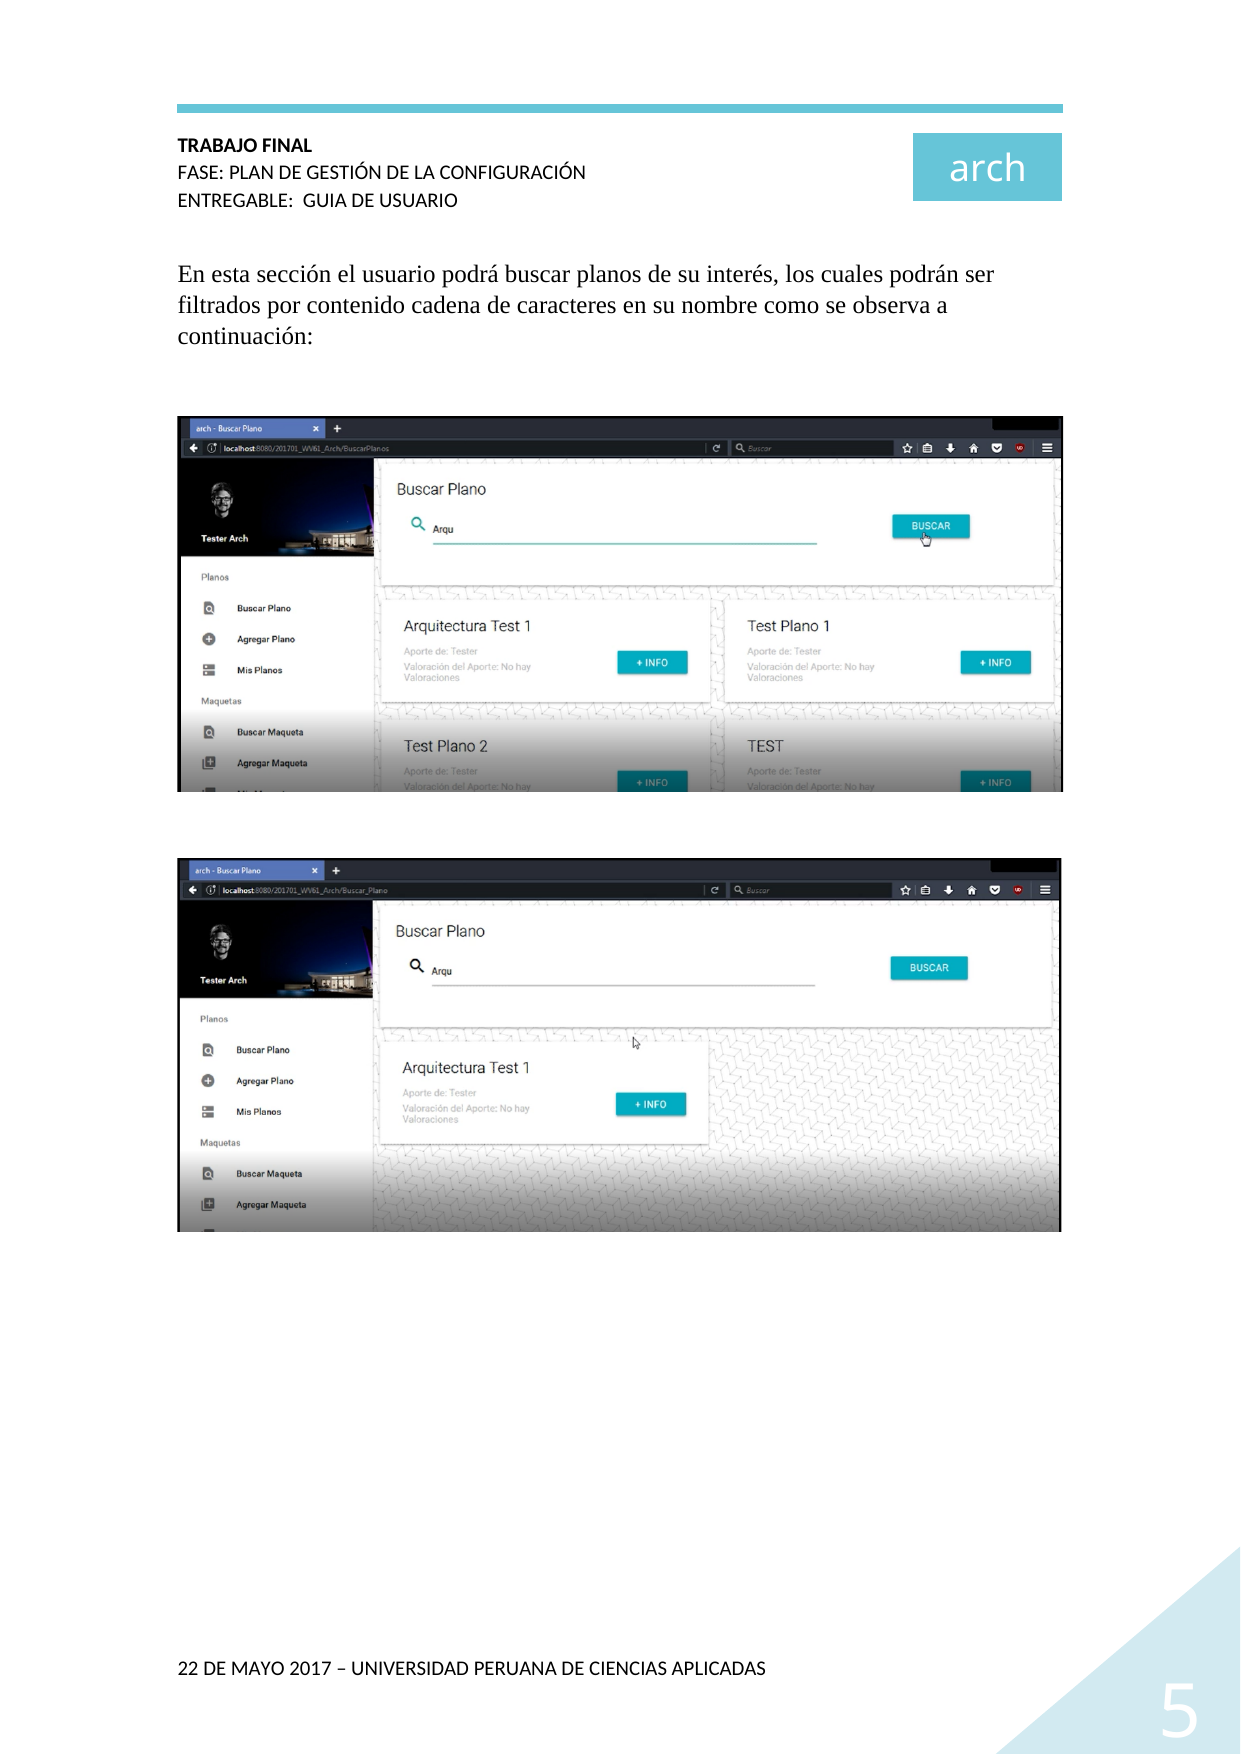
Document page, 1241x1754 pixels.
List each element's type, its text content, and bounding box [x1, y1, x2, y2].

text En esta sección el usuario podrá buscar planos de su interés, los cuales podrán ser filtrados por contenido cadena de caracteres en su nombre como se observa a continuación: [177, 259, 1063, 350]
picture [177, 416, 1064, 792]
picture [177, 858, 1062, 1232]
